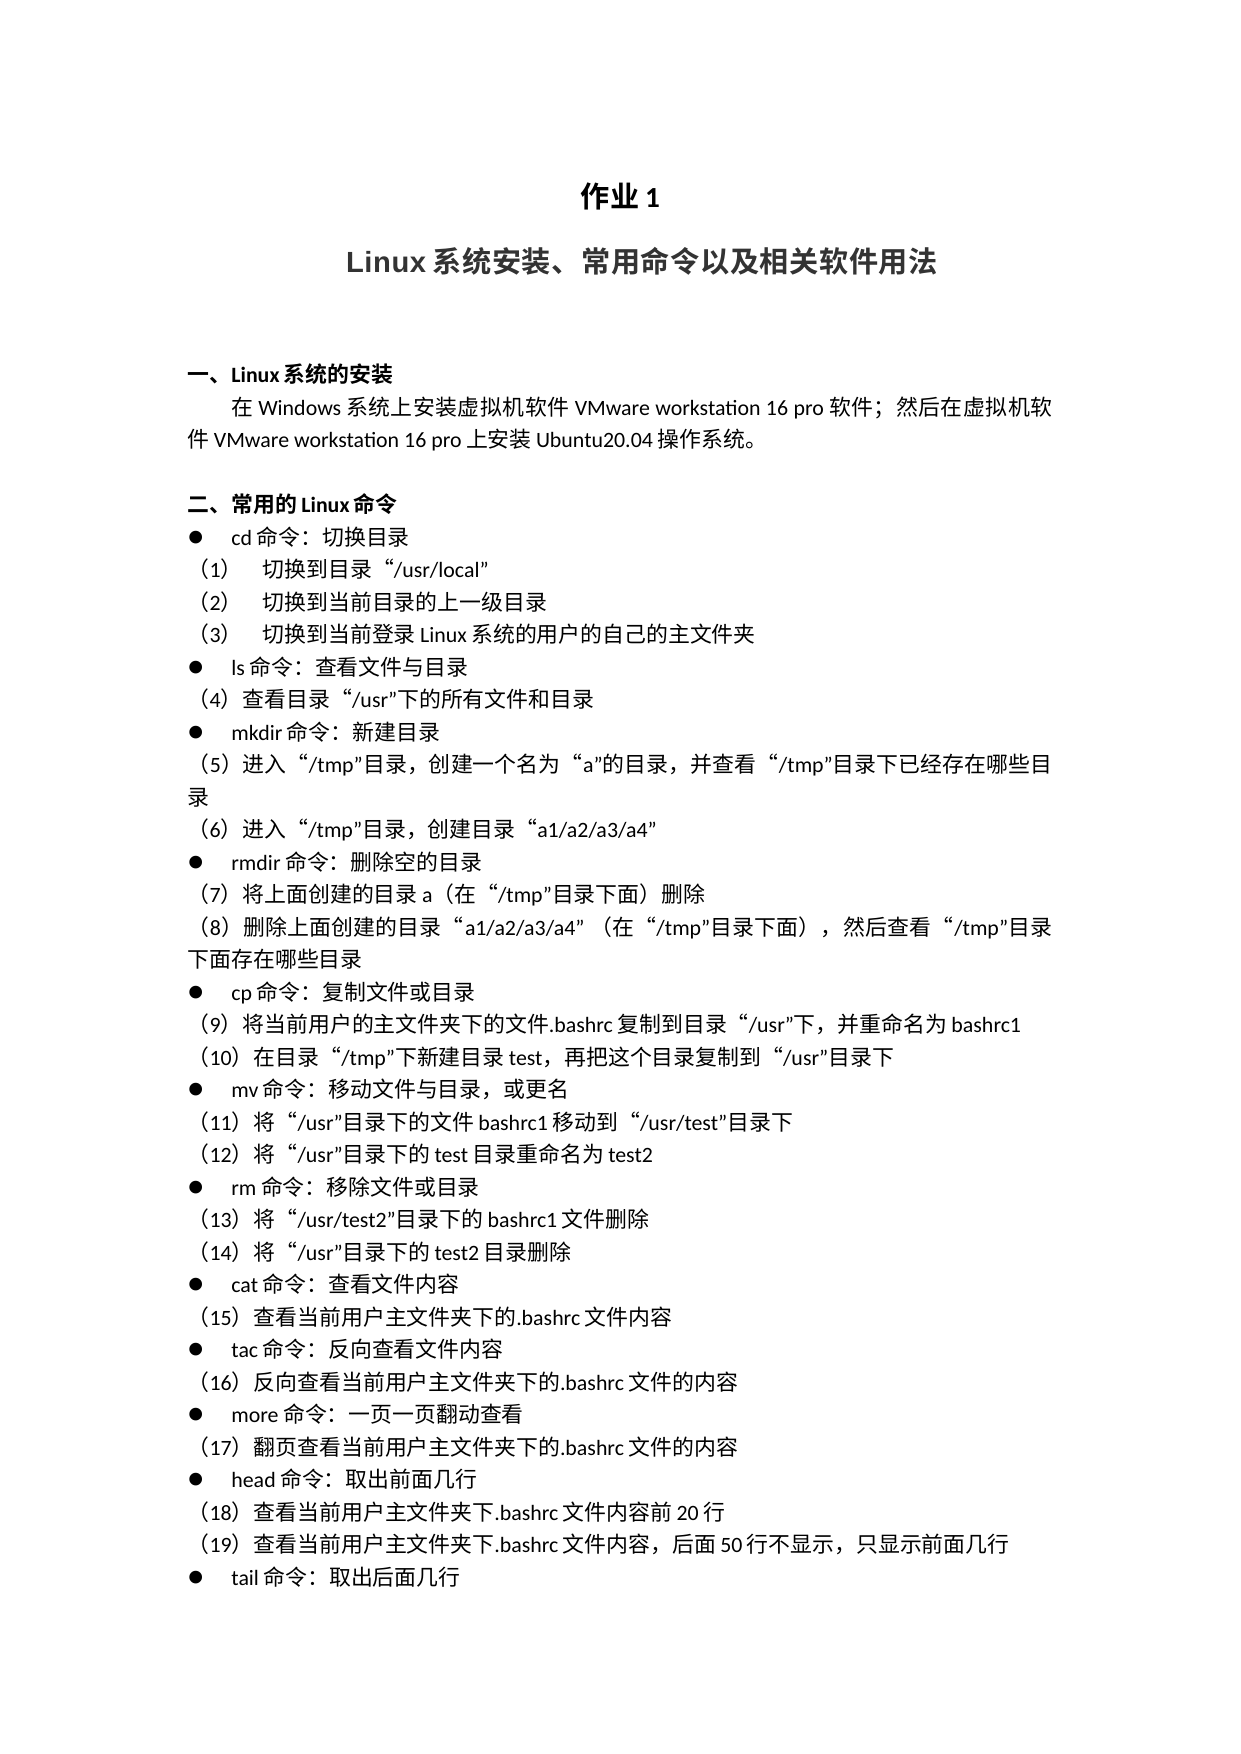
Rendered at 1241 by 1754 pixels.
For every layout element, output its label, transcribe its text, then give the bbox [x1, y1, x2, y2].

text 二、常用的Linux命令 [187, 487, 1053, 519]
list cd命令：切换目录 [187, 519, 1053, 552]
text （14）将“/usr”目录下的test2目录删除 [187, 1234, 1053, 1267]
text （5）进入“/tmp”目录，创建一个名为“a”的目录，并查看“/tmp”目录下已经存在哪些目录 [187, 747, 1053, 812]
list 切换到当前目录的上一级目录 [187, 584, 1053, 617]
text （6）进入“/tmp”目录，创建目录“a1/a2/a3/a4” [187, 812, 1053, 844]
text （15）查看当前用户主文件夹下的.bashrc文件内容 [187, 1299, 1053, 1332]
text （10）在目录“/tmp”下新建目录test，再把这个目录复制到“/usr”目录下 [187, 1039, 1053, 1072]
text 一、Linux系统的安装 [187, 357, 1053, 389]
text （7）将上面创建的目录a（在“/tmp”目录下面）删除 [187, 877, 1053, 909]
list rm命令：移除文件或目录 [187, 1169, 1053, 1202]
list mkdir命令：新建目录 [187, 714, 1053, 747]
text （17）翻页查看当前用户主文件夹下的.bashrc文件的内容 [187, 1429, 1053, 1462]
text （13）将“/usr/test2”目录下的bashrc1文件删除 [187, 1202, 1053, 1234]
list cp命令：复制文件或目录 [187, 974, 1053, 1007]
text Linux系统安装、常用命令以及相关软件用法 [187, 227, 1053, 292]
list more命令：一页一页翻动查看 [187, 1397, 1053, 1429]
list ls命令：查看文件与目录 [187, 649, 1053, 682]
list tac命令：反向查看文件内容 [187, 1332, 1053, 1364]
list rmdir命令：删除空的目录 [187, 844, 1053, 877]
text （18）查看当前用户主文件夹下.bashrc文件内容前20行 [187, 1494, 1053, 1527]
list cat命令：查看文件内容 [187, 1267, 1053, 1299]
text （9）将当前用户的主文件夹下的文件.bashrc复制到目录“/usr”下，并重命名为bashrc1 [187, 1007, 1053, 1039]
text （12）将“/usr”目录下的test目录重命名为test2 [187, 1137, 1053, 1169]
list mv命令：移动文件与目录，或更名 [187, 1072, 1053, 1104]
list 切换到目录“/usr/local” [187, 552, 1053, 584]
list head命令：取出前面几行 [187, 1462, 1053, 1494]
text 作业1 [187, 162, 1053, 227]
text （19）查看当前用户主文件夹下.bashrc文件内容，后面50行不显示，只显示前面几行 [187, 1527, 1053, 1559]
text （8）删除上面创建的目录“a1/a2/a3/a4” （在“/tmp”目录下面），然后查看“/tmp”目录下面存在哪些目录 [187, 909, 1053, 974]
list 切换到当前登录Linux系统的用户的自己的主文件夹 [187, 617, 1053, 649]
text （4）查看目录“/usr”下的所有文件和目录 [187, 682, 1053, 714]
text （11）将“/usr”目录下的文件bashrc1移动到“/usr/test”目录下 [187, 1104, 1053, 1137]
list tail命令：取出后面几行 [187, 1559, 1053, 1592]
text 在Windows系统上安装虚拟机软件VMware workstation 16 pro软件；然后在虚拟机软件VMware workstation 16 pro上安装Ubuntu20.04操作系统。 [187, 389, 1053, 454]
text （16）反向查看当前用户主文件夹下的.bashrc文件的内容 [187, 1364, 1053, 1397]
